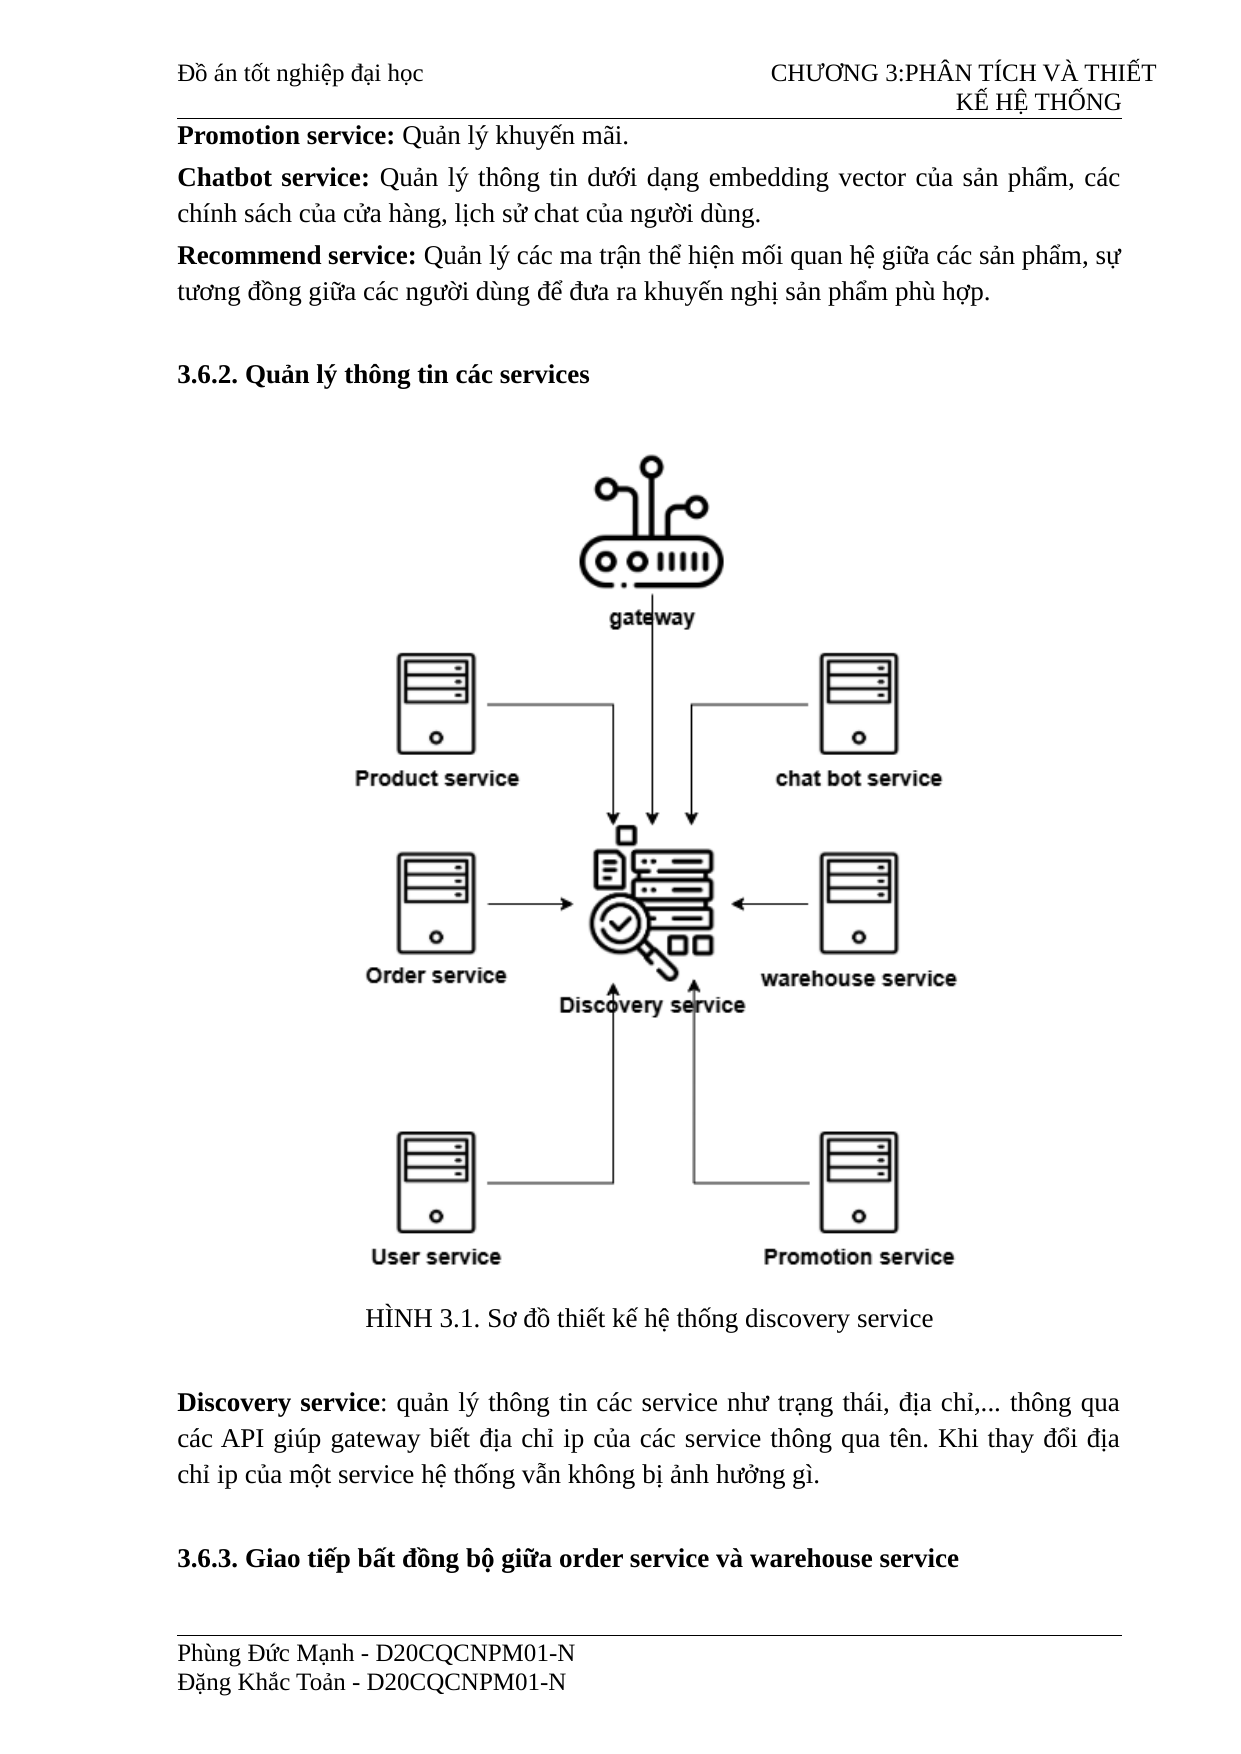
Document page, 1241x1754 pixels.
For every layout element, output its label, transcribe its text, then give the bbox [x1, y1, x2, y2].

text Discovery service: quản lý thông tin các service như trạng thái, địa chỉ,... thông qua các API giúp gateway biết địa chỉ ip của các service thông qua tên. Khi thay đổi địa chỉ ip của một service hệ thống vẫn không bị ảnh hưởng gì. [177, 1386, 1122, 1489]
text Giao tiếp bất đồng bộ giữa order service và warehouse service [177, 1542, 1122, 1573]
text Recommend service: Quản lý các ma trận thể hiện mối quan hệ giữa các sản phẩm, sự tương đồng giữa các người dùng để đưa ra khuyến nghị sản phẩm phù hợp. [177, 239, 1122, 306]
text Sơ đồ thiết kế hệ thống discovery service [177, 1302, 1122, 1333]
picture [334, 450, 965, 1282]
text Chatbot service: Quản lý thông tin dưới dạng embedding vector của sản phẩm, các chính sách của cửa hàng, lịch sử chat của người dùng. [177, 161, 1122, 228]
text Promotion service: Quản lý khuyến mãi. [177, 119, 1122, 150]
text Quản lý thông tin các services [177, 358, 1122, 390]
